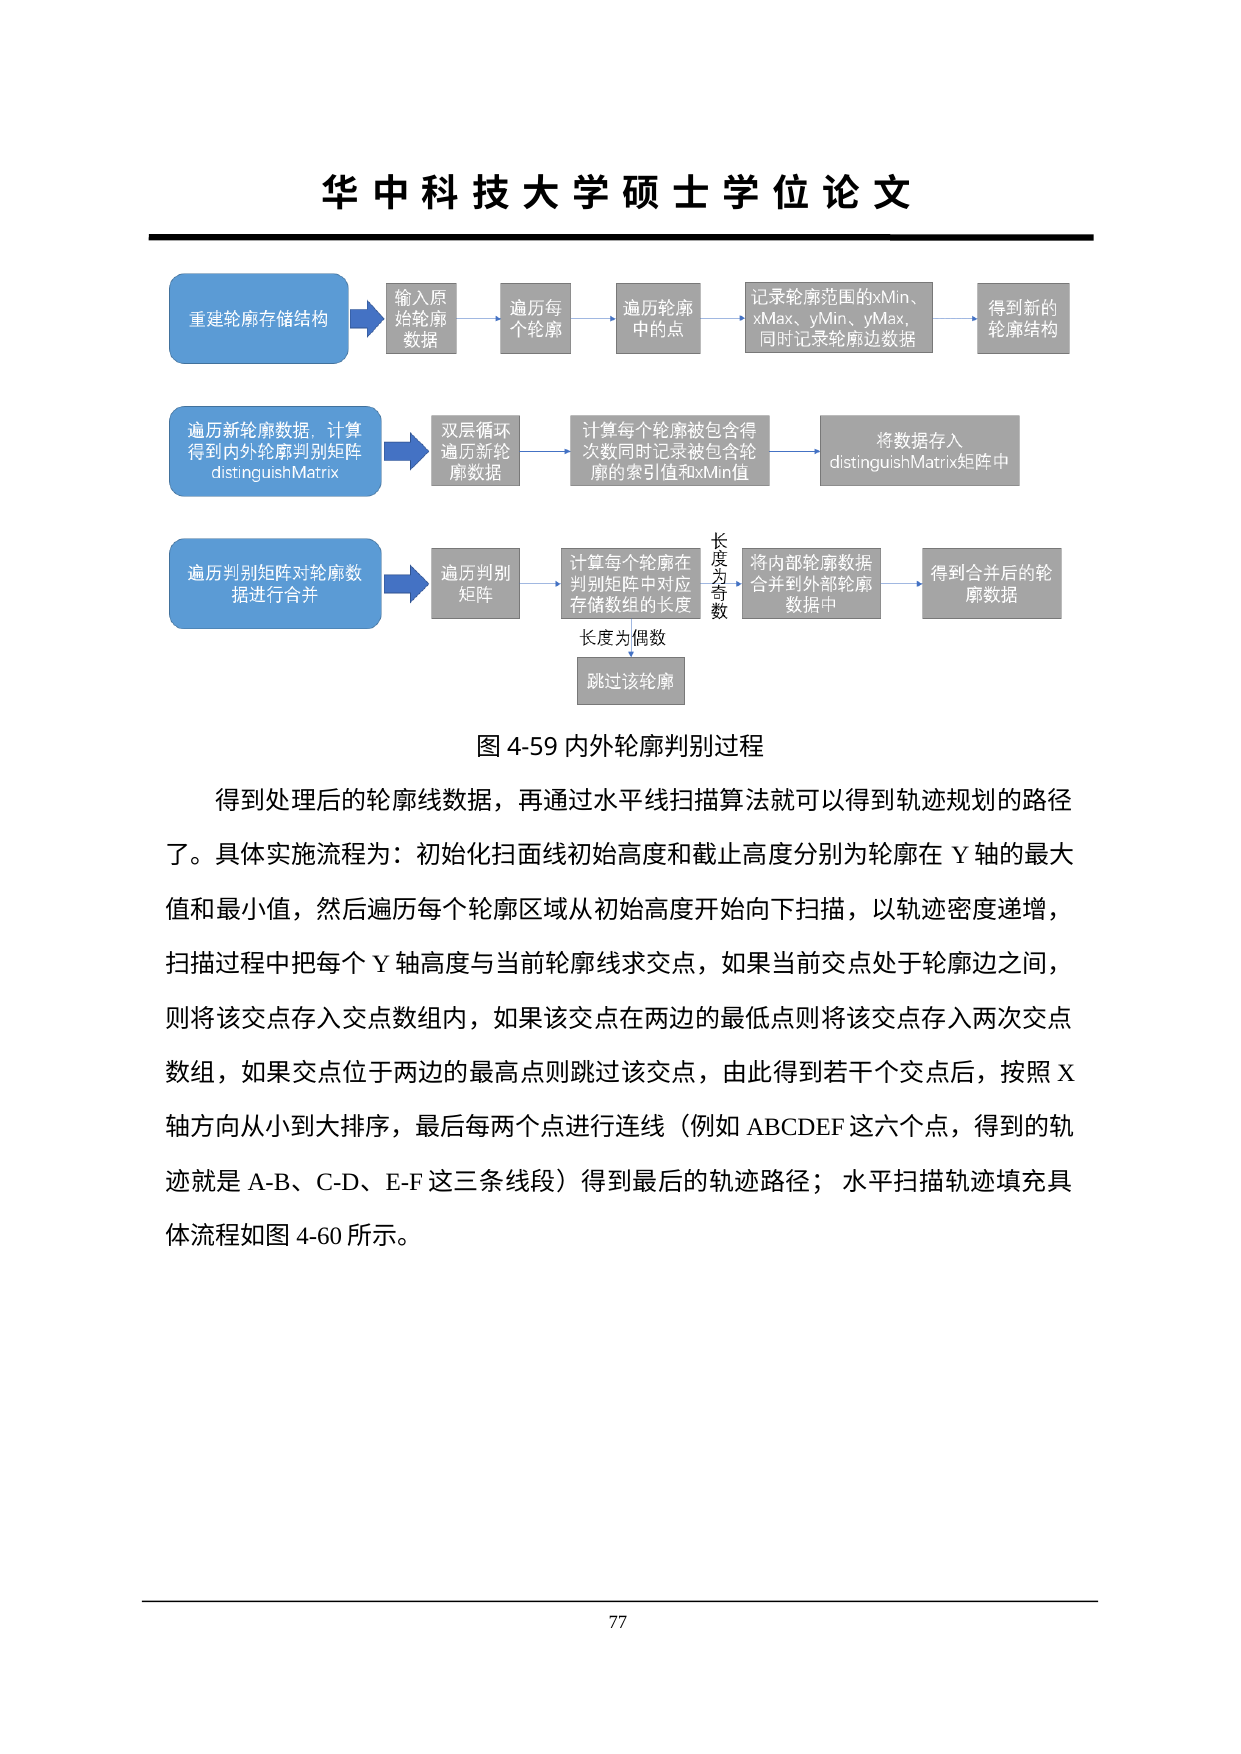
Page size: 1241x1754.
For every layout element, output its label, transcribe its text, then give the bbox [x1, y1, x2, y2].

picture [165, 265, 1075, 712]
